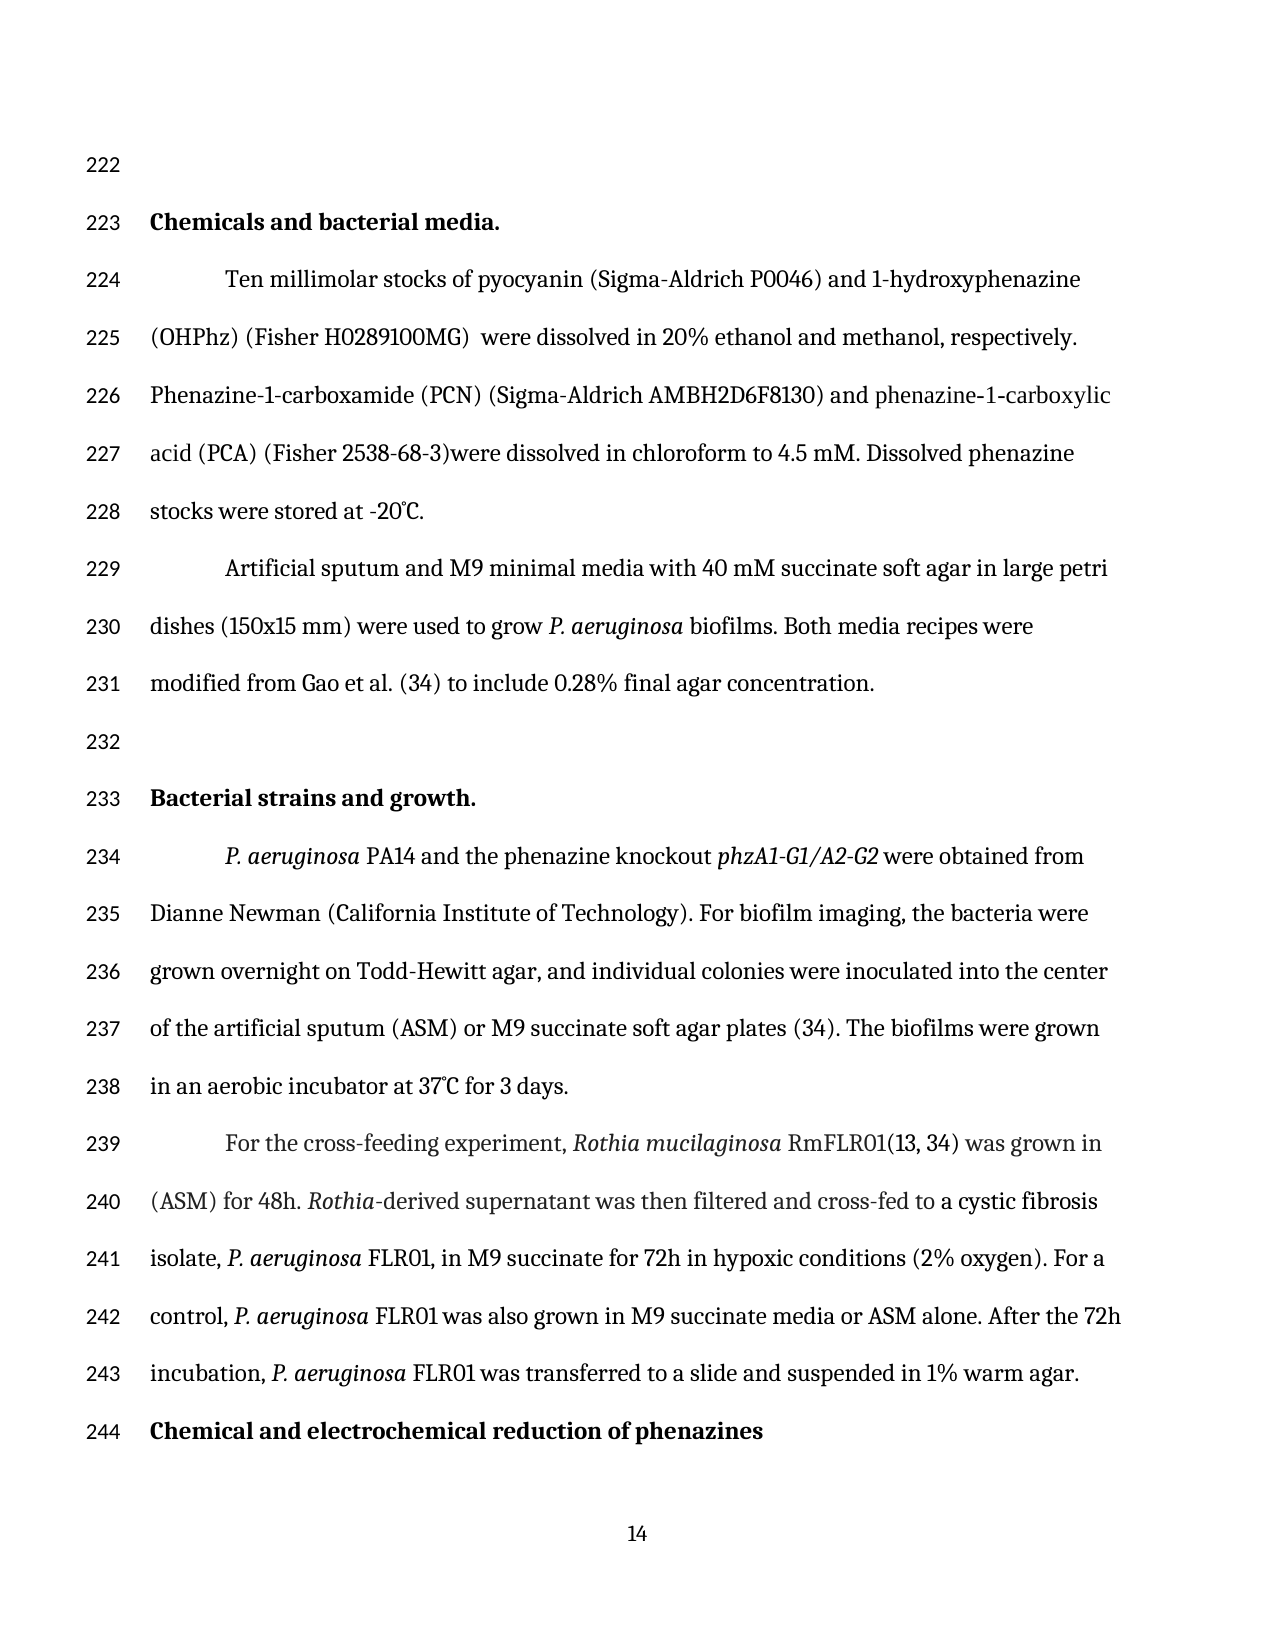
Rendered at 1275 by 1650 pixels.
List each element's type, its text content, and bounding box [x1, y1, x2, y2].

text P. aeruginosa PA14 and the phenazine knockout phzA1-G1/A2-G2 were obtained from Dianne Newman (California Institute of Technology). For biofilm imaging, the bacteria were grown overnight on Todd-Hewitt agar, and individual colonies were inoculated into the center of the artificial sputum (ASM) or M9 succinate soft agar plates (34). The biofilms were grown in an aerobic incubator at 37˚C for 3 days. [150, 842, 1125, 1100]
text Artificial sputum and M9 minimal media with 40 mM succinate soft agar in large petri dishes (150x15 mm) were used to grow P. aeruginosa biofilms. Both media recipes were modified from Gao et al. (34) to include 0.28% final agar concentration. [150, 554, 1125, 698]
text For the cross-feeding experiment, Rothia mucilaginosa RmFLR01(13, 34) was grown in (ASM) for 48h. Rothia-derived supernatant was then filtered and cross-fed to a cystic fibrosis isolate, P. aeruginosa FLR01, in M9 succinate for 72h in hypoxic conditions (2% oxygen). For a control, P. aeruginosa FLR01 was also grown in M9 succinate media or ASM alone. After the 72h incubation, P. aeruginosa FLR01 was transferred to a slide and suspended in 1% warm agar. [150, 1129, 1125, 1388]
text Ten millimolar stocks of pyocyanin (Sigma-Aldrich P0046) and 1-hydroxyphenazine (OHPhz) (Fisher H0289100MG) were dissolved in 20% ethanol and methanol, respectively. Phenazine-1-carboxamide (PCN) (Sigma-Aldrich AMBH2D6F8130) and phenazine-1-carboxylic acid (PCA) (Fisher 2538-68-3)were dissolved in chloroform to 4.5 mM. Dissolved phenazine stocks were stored at -20˚C. [150, 265, 1125, 525]
text Chemical and electrochemical reduction of phenazines [150, 1417, 1125, 1445]
text Bacterial strains and growth. [150, 784, 1125, 813]
text Chemicals and bacterial media. [150, 207, 1125, 236]
